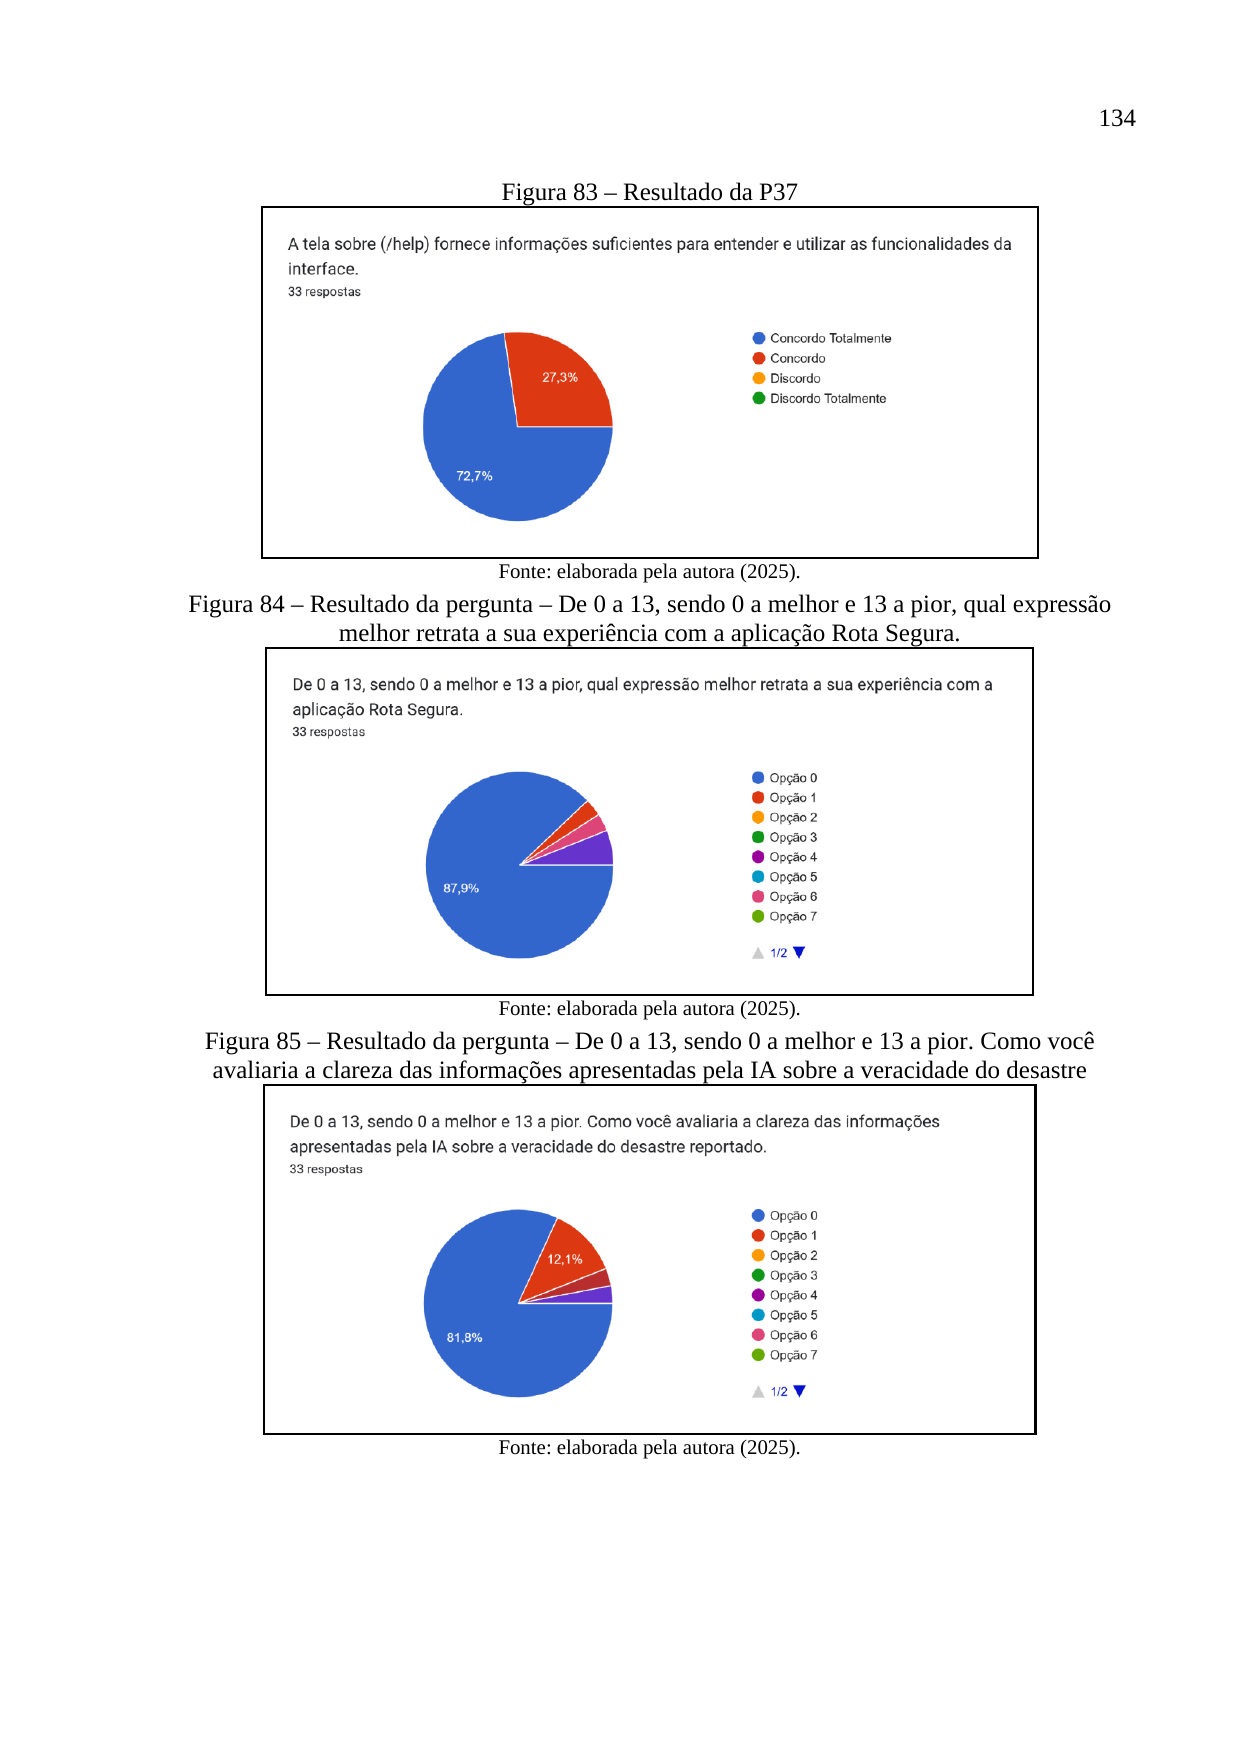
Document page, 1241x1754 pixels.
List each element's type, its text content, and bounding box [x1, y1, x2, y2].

text Fonte: elaborada pela autora (2025). [177, 1435, 1122, 1459]
text Fonte: elaborada pela autora (2025). [177, 996, 1122, 1020]
picture [263, 208, 1037, 557]
text Fonte: elaborada pela autora (2025). [177, 559, 1122, 583]
picture [267, 649, 1032, 994]
picture [265, 1086, 1034, 1433]
